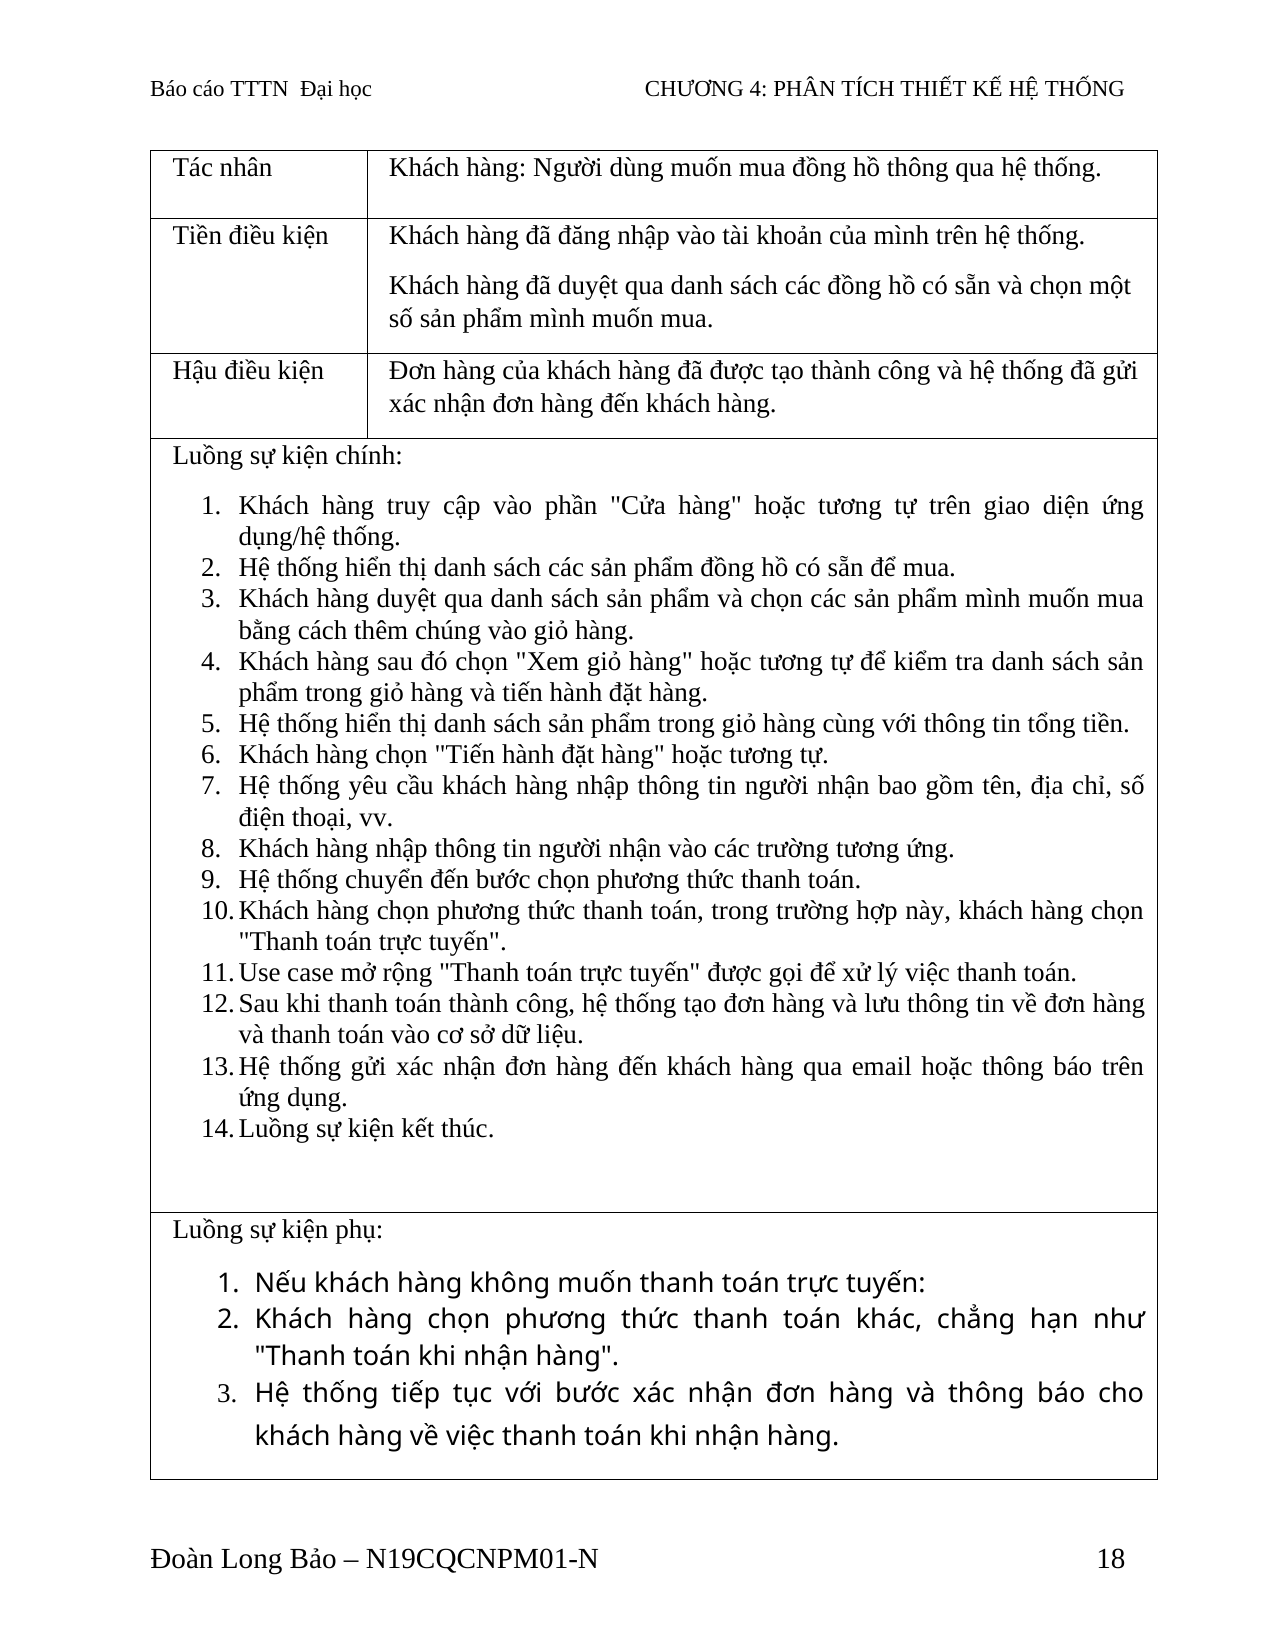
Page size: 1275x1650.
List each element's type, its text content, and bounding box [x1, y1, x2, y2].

table_cell Khách hàng: Người dùng muốn mua đồng hồ thông qua hệ thống. [368, 151, 1157, 218]
table_cell Luồng sự kiện phụ: Nếu khách hàng không muốn thanh toán trực tuyến: Khách hàng chọn phương thức thanh toán khác, chẳng hạn như "Thanh toán khi nhận hàng". Hệ thống tiếp tục với bước xác nhận đơn hàng và thông báo cho khách hàng về việc thanh toán khi nhận hàng. [151, 1213, 1157, 1479]
table_cell Khách hàng đã đăng nhập vào tài khoản của mình trên hệ thống. Khách hàng đã duyệt qua danh sách các đồng hồ có sẵn và chọn một số sản phẩm mình muốn mua. [368, 219, 1157, 353]
table_cell Tác nhân [151, 151, 367, 218]
table_cell Tiền điều kiện [151, 219, 367, 353]
table_cell Hậu điều kiện [151, 354, 367, 438]
table_cell Đơn hàng của khách hàng đã được tạo thành công và hệ thống đã gửi xác nhận đơn hàng đến khách hàng. [368, 354, 1157, 438]
table_cell Luồng sự kiện chính: Khách hàng truy cập vào phần "Cửa hàng" hoặc tương tự trên giao diện ứng dụng/hệ thống. Hệ thống hiển thị danh sách các sản phẩm đồng hồ có sẵn để mua. Khách hàng duyệt qua danh sách sản phẩm và chọn các sản phẩm mình muốn mua bằng cách thêm chúng vào giỏ hàng. Khách hàng sau đó chọn "Xem giỏ hàng" hoặc tương tự để kiểm tra danh sách sản phẩm trong giỏ hàng và tiến hành đặt hàng. Hệ thống hiển thị danh sách sản phẩm trong giỏ hàng cùng với thông tin tổng tiền. Khách hàng chọn "Tiến hành đặt hàng" hoặc tương tự. Hệ thống yêu cầu khách hàng nhập thông tin người nhận bao gồm tên, địa chỉ, số điện thoại, vv. Khách hàng nhập thông tin người nhận vào các trường tương ứng. Hệ thống chuyển đến bước chọn phương thức thanh toán. Khách hàng chọn phương thức thanh toán, trong trường hợp này, khách hàng chọn "Thanh toán trực tuyến". Use case mở rộng "Thanh toán trực tuyến" được gọi để xử lý việc thanh toán. Sau khi thanh toán thành công, hệ thống tạo đơn hàng và lưu thông tin về đơn hàng và thanh toán vào cơ sở dữ liệu. Hệ thống gửi xác nhận đơn hàng đến khách hàng qua email hoặc thông báo trên ứng dụng. Luồng sự kiện kết thúc. [151, 439, 1157, 1212]
